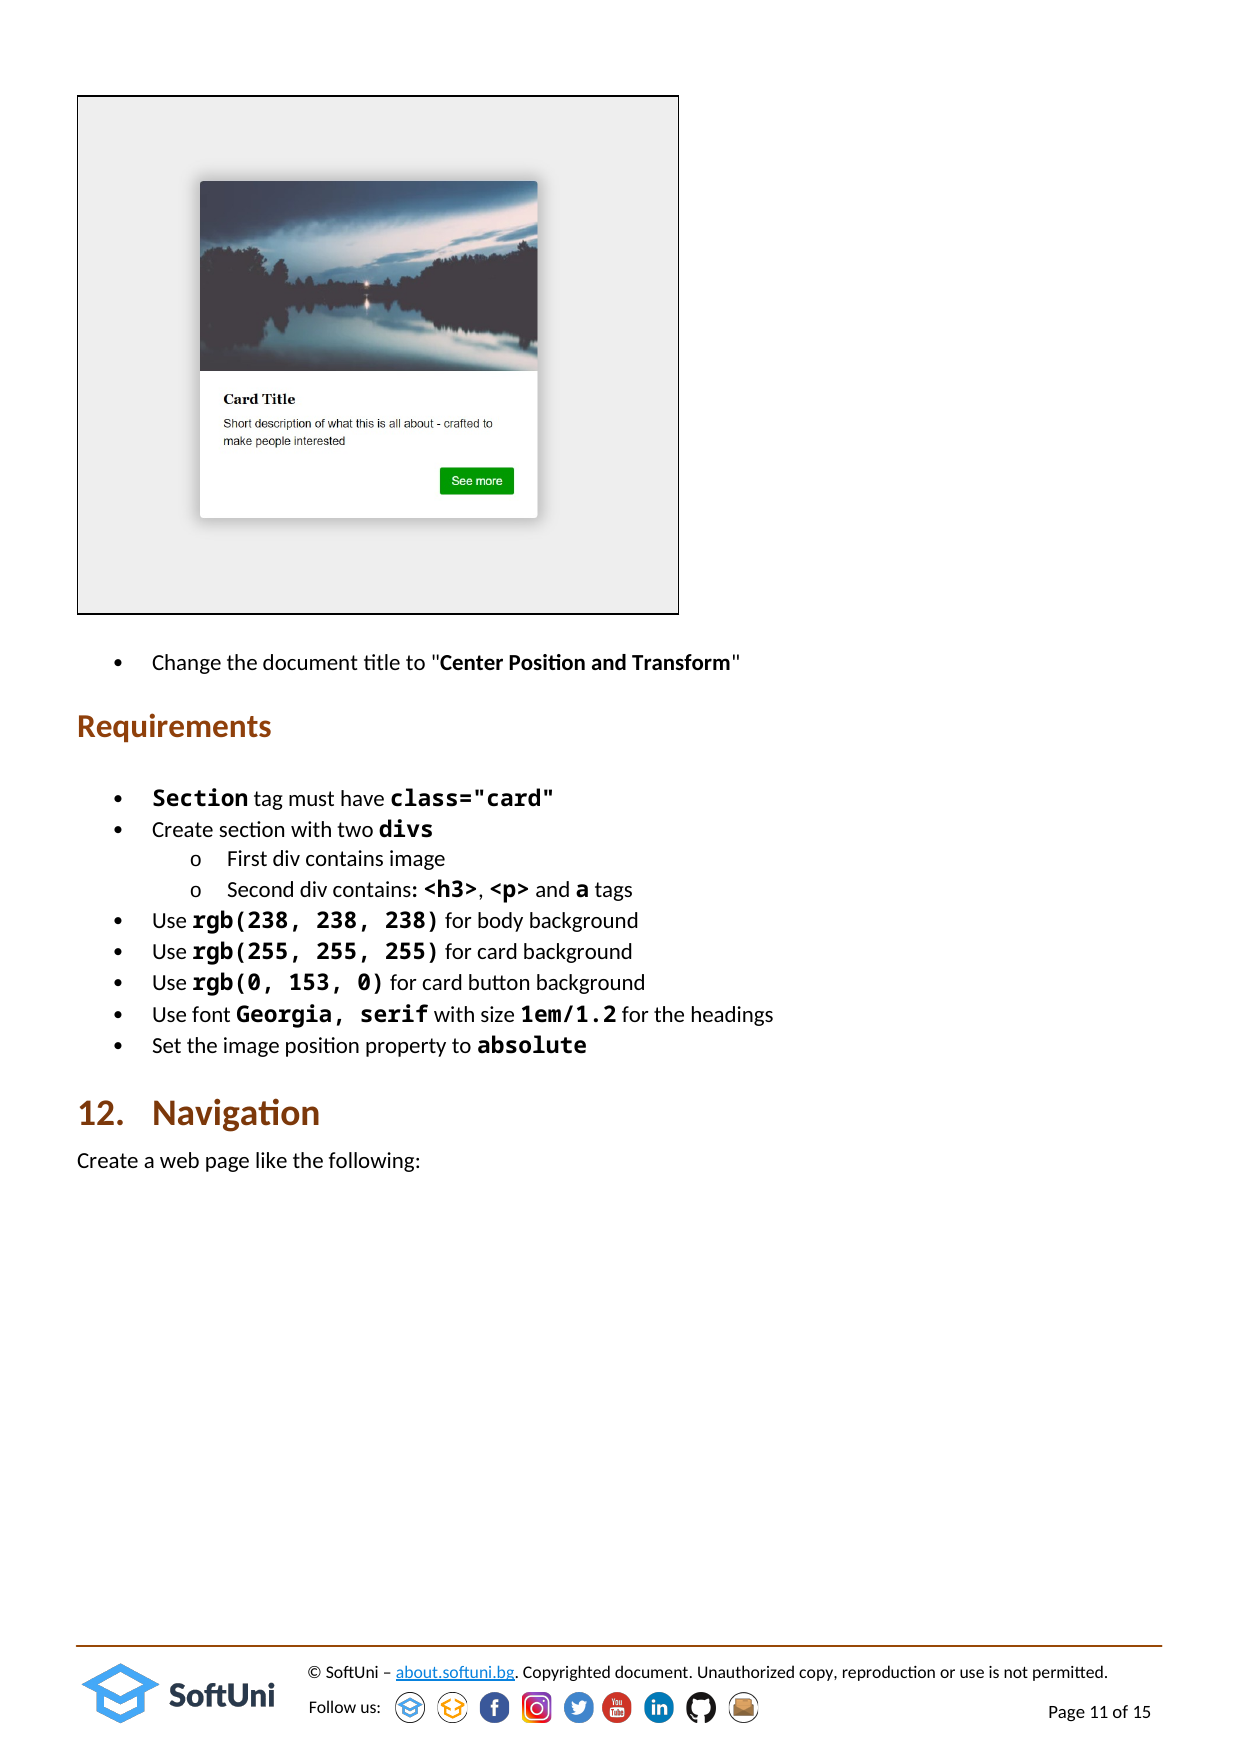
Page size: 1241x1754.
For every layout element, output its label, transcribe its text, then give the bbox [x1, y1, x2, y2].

picture [644, 1692, 653, 1701]
list Use rgb(255, 255, 255) for card background [114, 935, 1163, 966]
picture [75, 1658, 281, 1729]
picture [395, 1692, 425, 1723]
picture [602, 1692, 632, 1723]
list First div contains image [189, 844, 1163, 872]
picture [522, 1692, 552, 1723]
subtitle Navigation [77, 1089, 1163, 1135]
picture [78, 97, 678, 613]
picture [437, 1692, 468, 1723]
picture [658, 1705, 667, 1714]
picture [665, 1692, 674, 1701]
list Section tag must have class="card" [114, 781, 1163, 813]
list Set the image position property to absolute [114, 1029, 1163, 1060]
picture [479, 1692, 510, 1723]
text Create a web page like the following: [77, 1146, 1163, 1174]
picture [644, 1714, 653, 1723]
text Requirements [77, 706, 1163, 746]
picture [686, 1692, 716, 1723]
picture [665, 1714, 674, 1723]
list Use rgb(0, 153, 0) for card button background [114, 966, 1163, 997]
picture [728, 1692, 759, 1723]
list Change the document title to "Center Position and Transform" [114, 648, 1163, 676]
list Use rgb(238, 238, 238) for body background [114, 904, 1163, 935]
picture [564, 1692, 594, 1723]
list Second div contains: <h3>, <p> and a tags [189, 872, 1163, 904]
list Use font Georgia, serif with size 1em/1.2 for the headings [114, 997, 1163, 1029]
list Create section with two divs [114, 813, 1163, 844]
